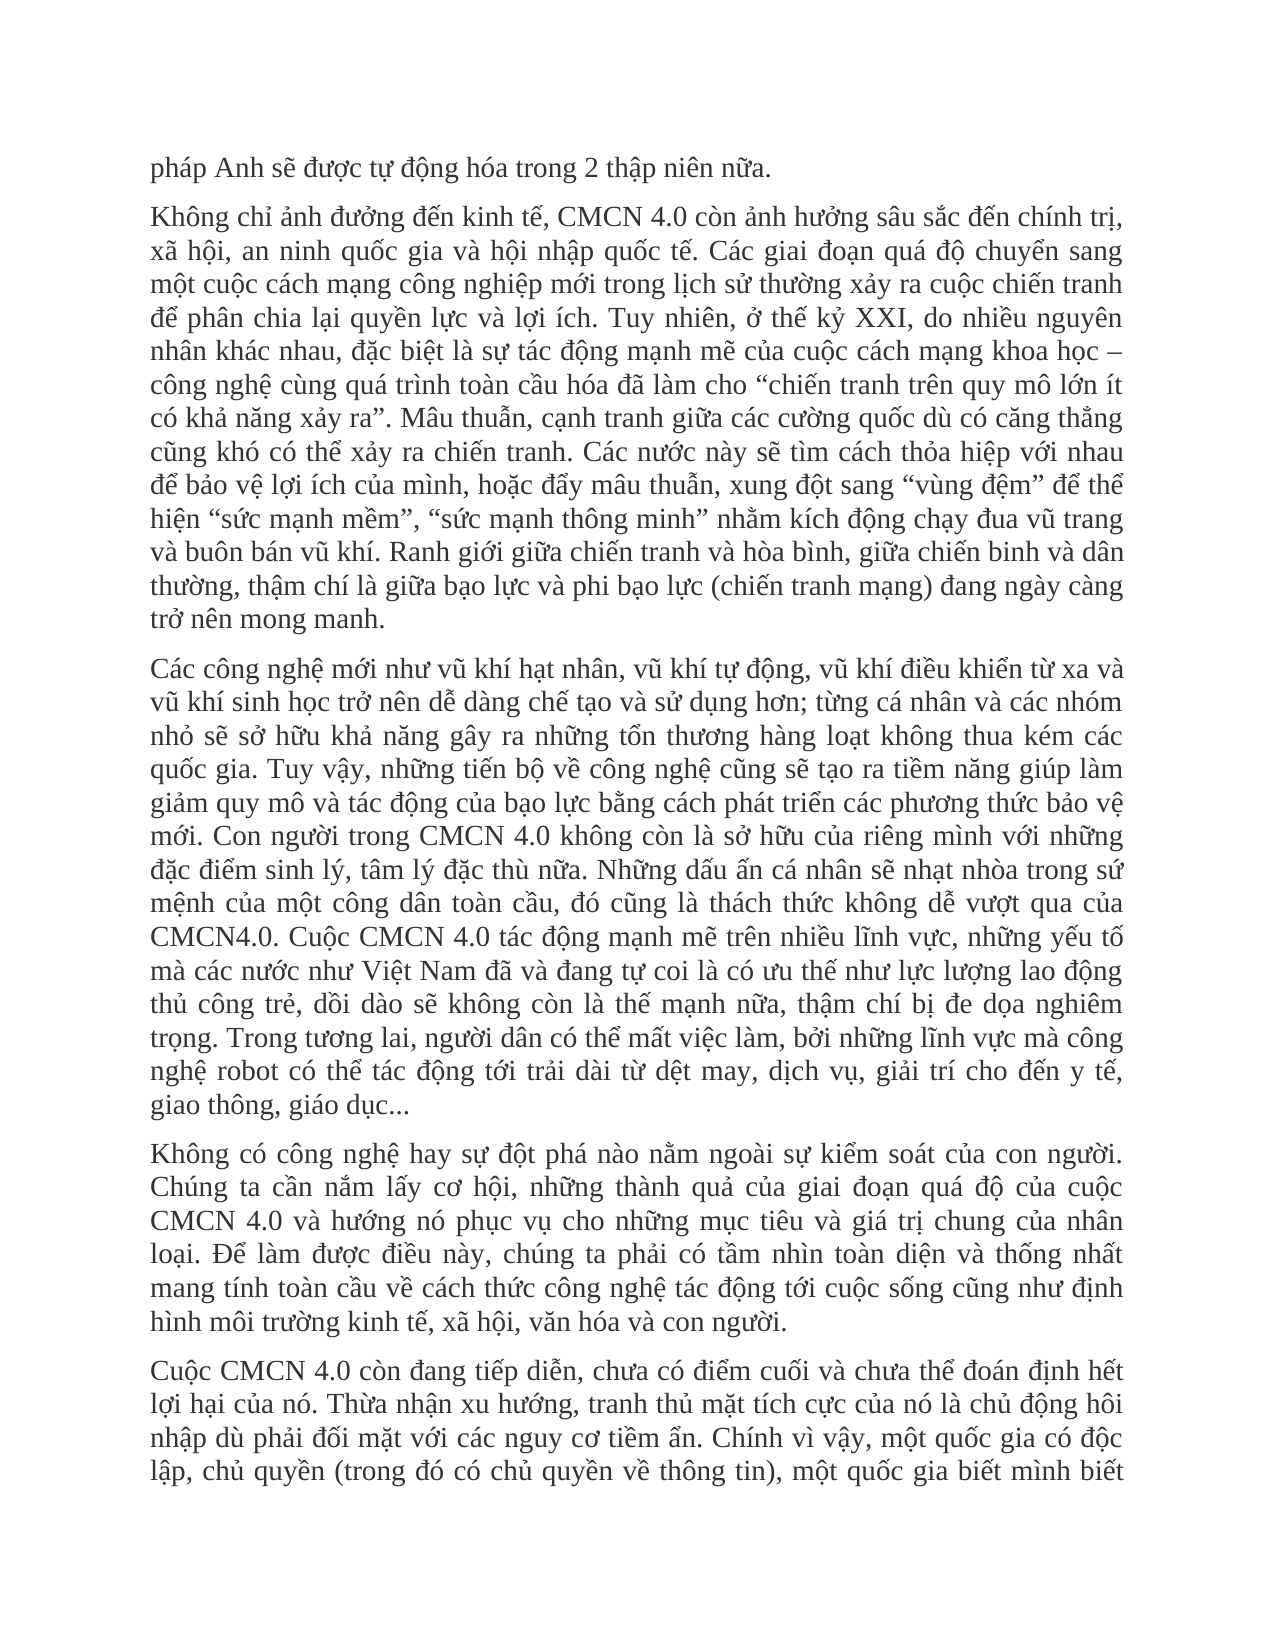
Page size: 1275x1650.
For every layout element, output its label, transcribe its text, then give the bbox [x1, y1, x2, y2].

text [150, 150, 1125, 183]
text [150, 1353, 1125, 1487]
text Không chỉ ảnh đưởng đến kinh tế, CMCN 4.0 còn ảnh hưởng sâu sắc đến chính trị, xã hội, an ninh quốc gia và hội nhập quốc tế. Các giai đoạn quá độ chuyển sang một cuộc cách mạng công nghiệp mới trong lịch sử thường xảy ra cuộc chiến tranh để phân chia lại quyền lực và lợi ích. Tuy nhiên, ở thế kỷ XXI, do nhiều nguyên nhân khác nhau, đặc biệt là sự tác động mạnh mẽ của cuộc cách mạng khoa học – công nghệ cùng quá trình toàn cầu hóa đã làm cho “chiến tranh trên quy mô lớn ít có khả năng xảy ra”. Mâu thuẫn, cạnh tranh giữa các cường quốc dù có căng thẳng cũng khó có thể xảy ra chiến tranh. Các nước này sẽ tìm cách thỏa hiệp với nhau để bảo vệ lợi ích của mình, hoặc đẩy mâu thuẫn, xung đột sang “vùng đệm” để thể hiện “sức mạnh mềm”, “sức mạnh thông minh” nhằm kích động chạy đua vũ trang và buôn bán vũ khí. Ranh giới giữa chiến tranh và hòa bình, giữa chiến binh và dân thường, thậm chí là giữa bạo lực và phi bạo lực (chiến tranh mạng) đang ngày càng trở nên mong manh. [150, 199, 1125, 635]
text Các công nghệ mới như vũ khí hạt nhân, vũ khí tự động, vũ khí điều khiển từ xa và vũ khí sinh học trở nên dễ dàng chế tạo và sử dụng hơn; từng cá nhân và các nhóm nhỏ sẽ sở hữu khả năng gây ra những tổn thương hàng loạt không thua kém các quốc gia. Tuy vậy, những tiến bộ về công nghệ cũng sẽ tạo ra tiềm năng giúp làm giảm quy mô và tác động của bạo lực bằng cách phát triển các phương thức bảo vệ mới. Con người trong CMCN 4.0 không còn là sở hữu của riêng mình với những đặc điểm sinh lý, tâm lý đặc thù nữa. Những dấu ấn cá nhân sẽ nhạt nhòa trong sứ mệnh của một công dân toàn cầu, đó cũng là thách thức không dễ vượt qua của CMCN4.0. Cuộc CMCN 4.0 tác động mạnh mẽ trên nhiều lĩnh vực, những yếu tố mà các nước như Việt Nam đã và đang tự coi là có ưu thế như lực lượng lao động thủ công trẻ, dồi dào sẽ không còn là thế mạnh nữa, thậm chí bị đe dọa nghiêm trọng. Trong tương lai, người dân có thể mất việc làm, bởi những lĩnh vực mà công nghệ robot có thể tác động tới trải dài từ dệt may, dịch vụ, giải trí cho đến y tế, giao thông, giáo dục... [150, 651, 1125, 1120]
text Không có công nghệ hay sự đột phá nào nằm ngoài sự kiểm soát của con người. Chúng ta cần nắm lấy cơ hội, những thành quả của giai đoạn quá độ của cuộc CMCN 4.0 và hướng nó phục vụ cho những mục tiêu và giá trị chung của nhân loại. Để làm được điều này, chúng ta phải có tầm nhìn toàn diện và thống nhất mang tính toàn cầu về cách thức công nghệ tác động tới cuộc sống cũng như định hình môi trường kinh tế, xã hội, văn hóa và con người. [150, 1136, 1125, 1337]
